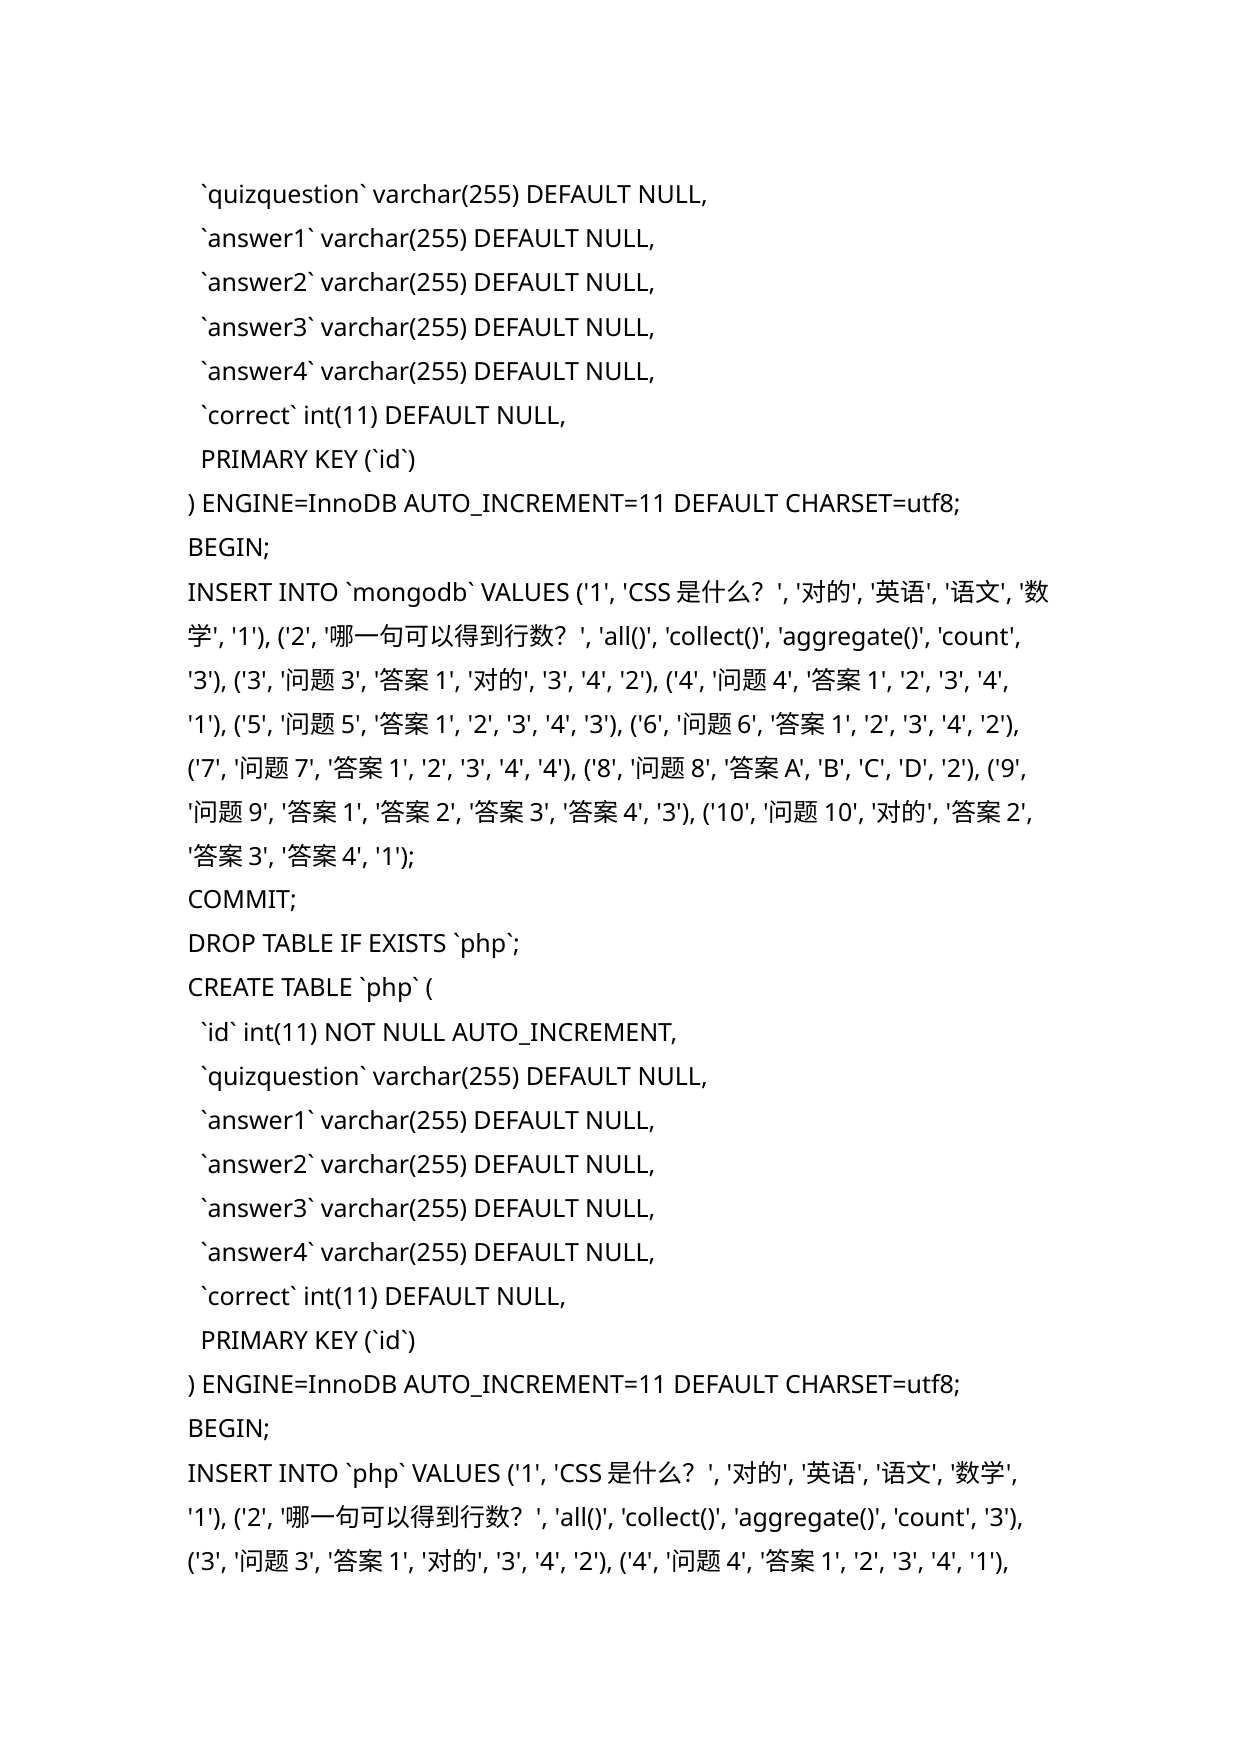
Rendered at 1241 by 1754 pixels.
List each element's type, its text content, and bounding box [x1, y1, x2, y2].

text `correct` int(11) DEFAULT NULL, [187, 392, 1053, 436]
text CREATE TABLE `php` ( [187, 965, 1053, 1009]
text PRIMARY KEY (`id`) [187, 436, 1053, 480]
text `answer3` varchar(255) DEFAULT NULL, [187, 1185, 1053, 1229]
text `quizquestion` varchar(255) DEFAULT NULL, [187, 1053, 1053, 1097]
text BEGIN; [187, 1406, 1053, 1450]
text `answer2` varchar(255) DEFAULT NULL, [187, 260, 1053, 304]
text BEGIN; [187, 524, 1053, 568]
text ) ENGINE=InnoDB AUTO_INCREMENT=11 DEFAULT CHARSET=utf8; [187, 480, 1053, 524]
text `answer4` varchar(255) DEFAULT NULL, [187, 1229, 1053, 1273]
text `answer1` varchar(255) DEFAULT NULL, [187, 216, 1053, 260]
text `answer2` varchar(255) DEFAULT NULL, [187, 1141, 1053, 1185]
text PRIMARY KEY (`id`) [187, 1318, 1053, 1362]
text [187, 1450, 1053, 1582]
text `answer3` varchar(255) DEFAULT NULL, [187, 304, 1053, 348]
text `id` int(11) NOT NULL AUTO_INCREMENT, [187, 1009, 1053, 1053]
text `correct` int(11) DEFAULT NULL, [187, 1273, 1053, 1318]
text INSERT INTO `mongodb` VALUES ('1', 'CSS是什么？', '对的', '英语', '语文', '数学', '1'), ('2', '哪一句可以得到行数？', 'all()', 'collect()', 'aggregate()', 'count', '3'), ('3', '问题3', '答案1', '对的', '3', '4', '2'), ('4', '问题4', '答案1', '2', '3', '4', '1'), ('5', '问题5', '答案1', '2', '3', '4', '3'), ('6', '问题6', '答案1', '2', '3', '4', '2'), ('7', '问题7', '答案1', '2', '3', '4', '4'), ('8', '问题8', '答案A', 'B', 'C', 'D', '2'), ('9', '问题9', '答案1', '答案2', '答案3', '答案4', '3'), ('10', '问题10', '对的', '答案2', '答案3', '答案4', '1'); [187, 568, 1053, 877]
text ) ENGINE=InnoDB AUTO_INCREMENT=11 DEFAULT CHARSET=utf8; [187, 1362, 1053, 1406]
text `quizquestion` varchar(255) DEFAULT NULL, [187, 172, 1053, 216]
text `answer4` varchar(255) DEFAULT NULL, [187, 348, 1053, 392]
text DROP TABLE IF EXISTS `php`; [187, 921, 1053, 965]
text COMMIT; [187, 877, 1053, 921]
text `answer1` varchar(255) DEFAULT NULL, [187, 1097, 1053, 1141]
